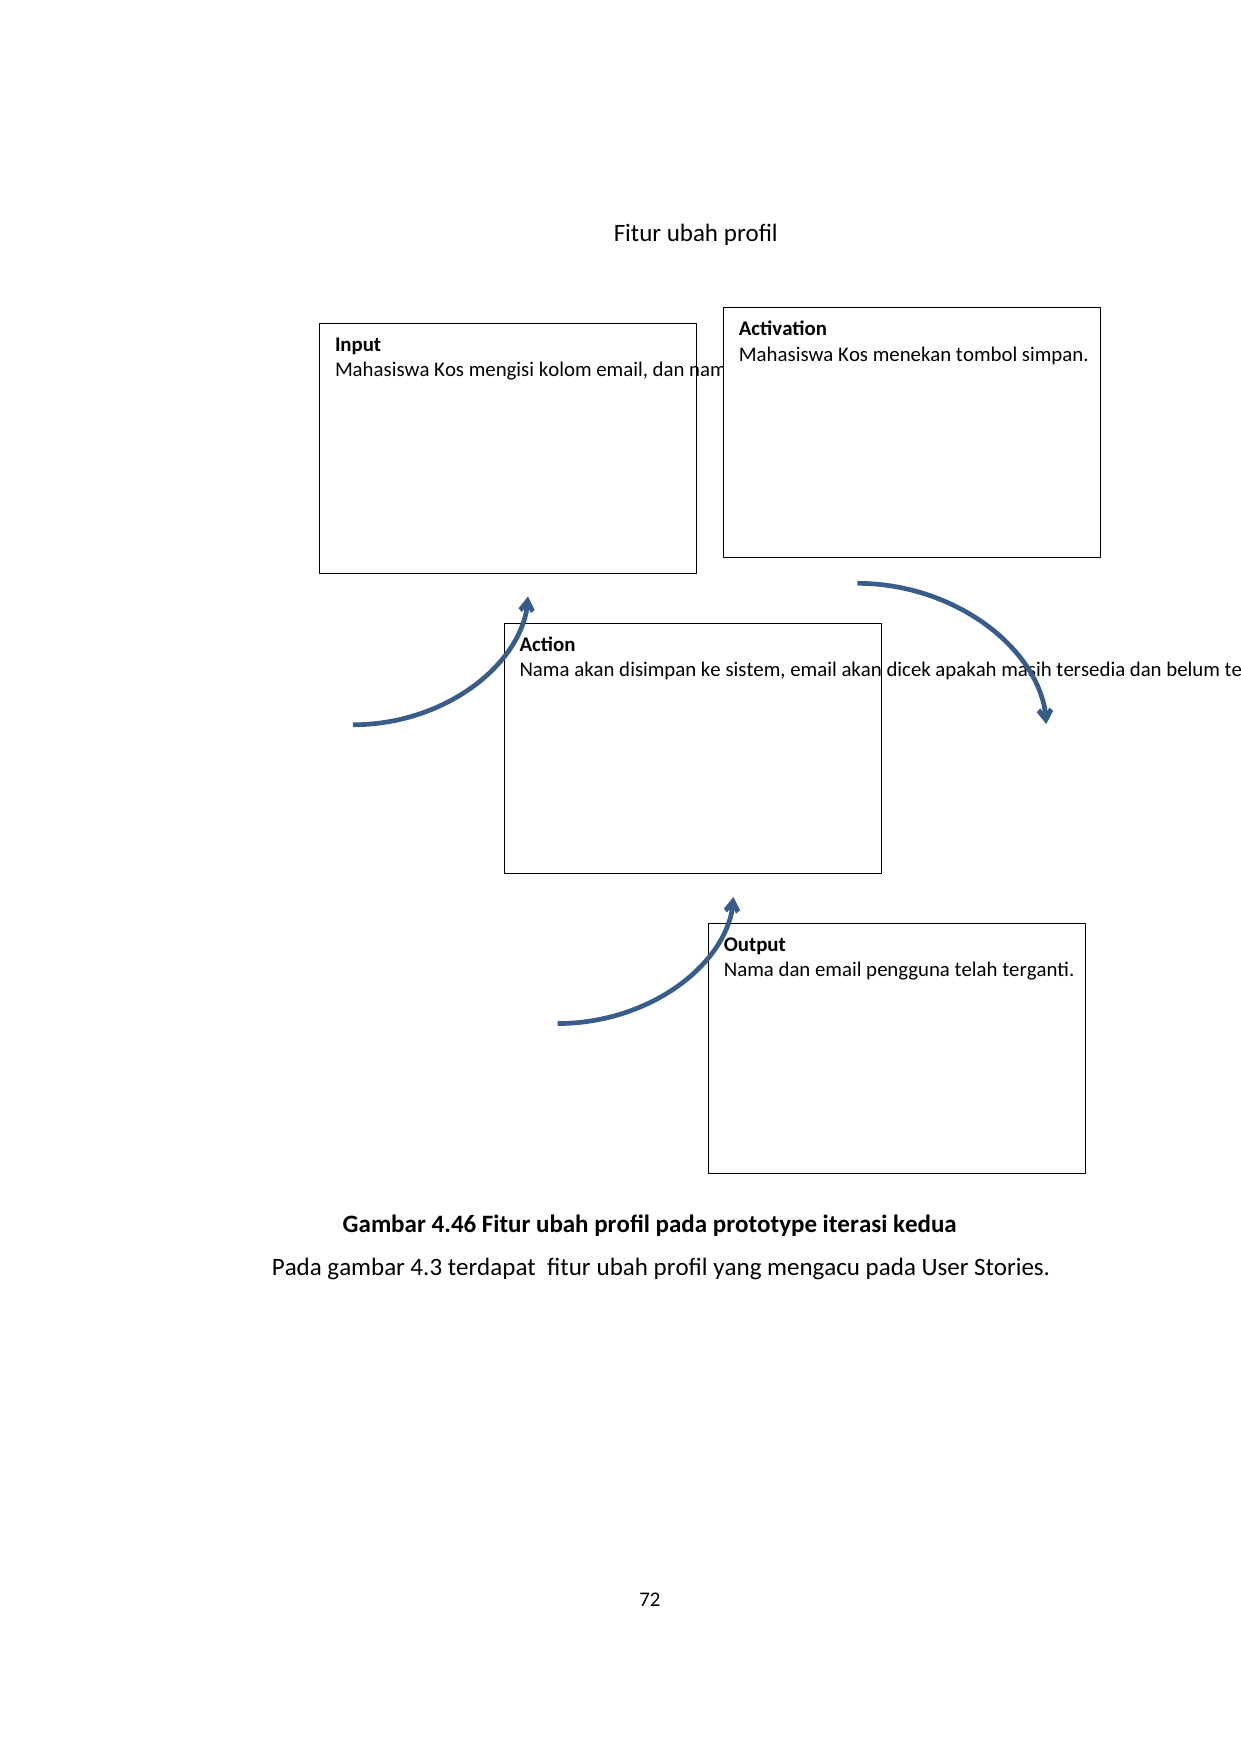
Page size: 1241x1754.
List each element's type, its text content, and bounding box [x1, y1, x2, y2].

text Pada gambar 4.3 terdapat fitur ubah profil yang mengacu pada User Stories. [236, 1252, 1063, 1282]
